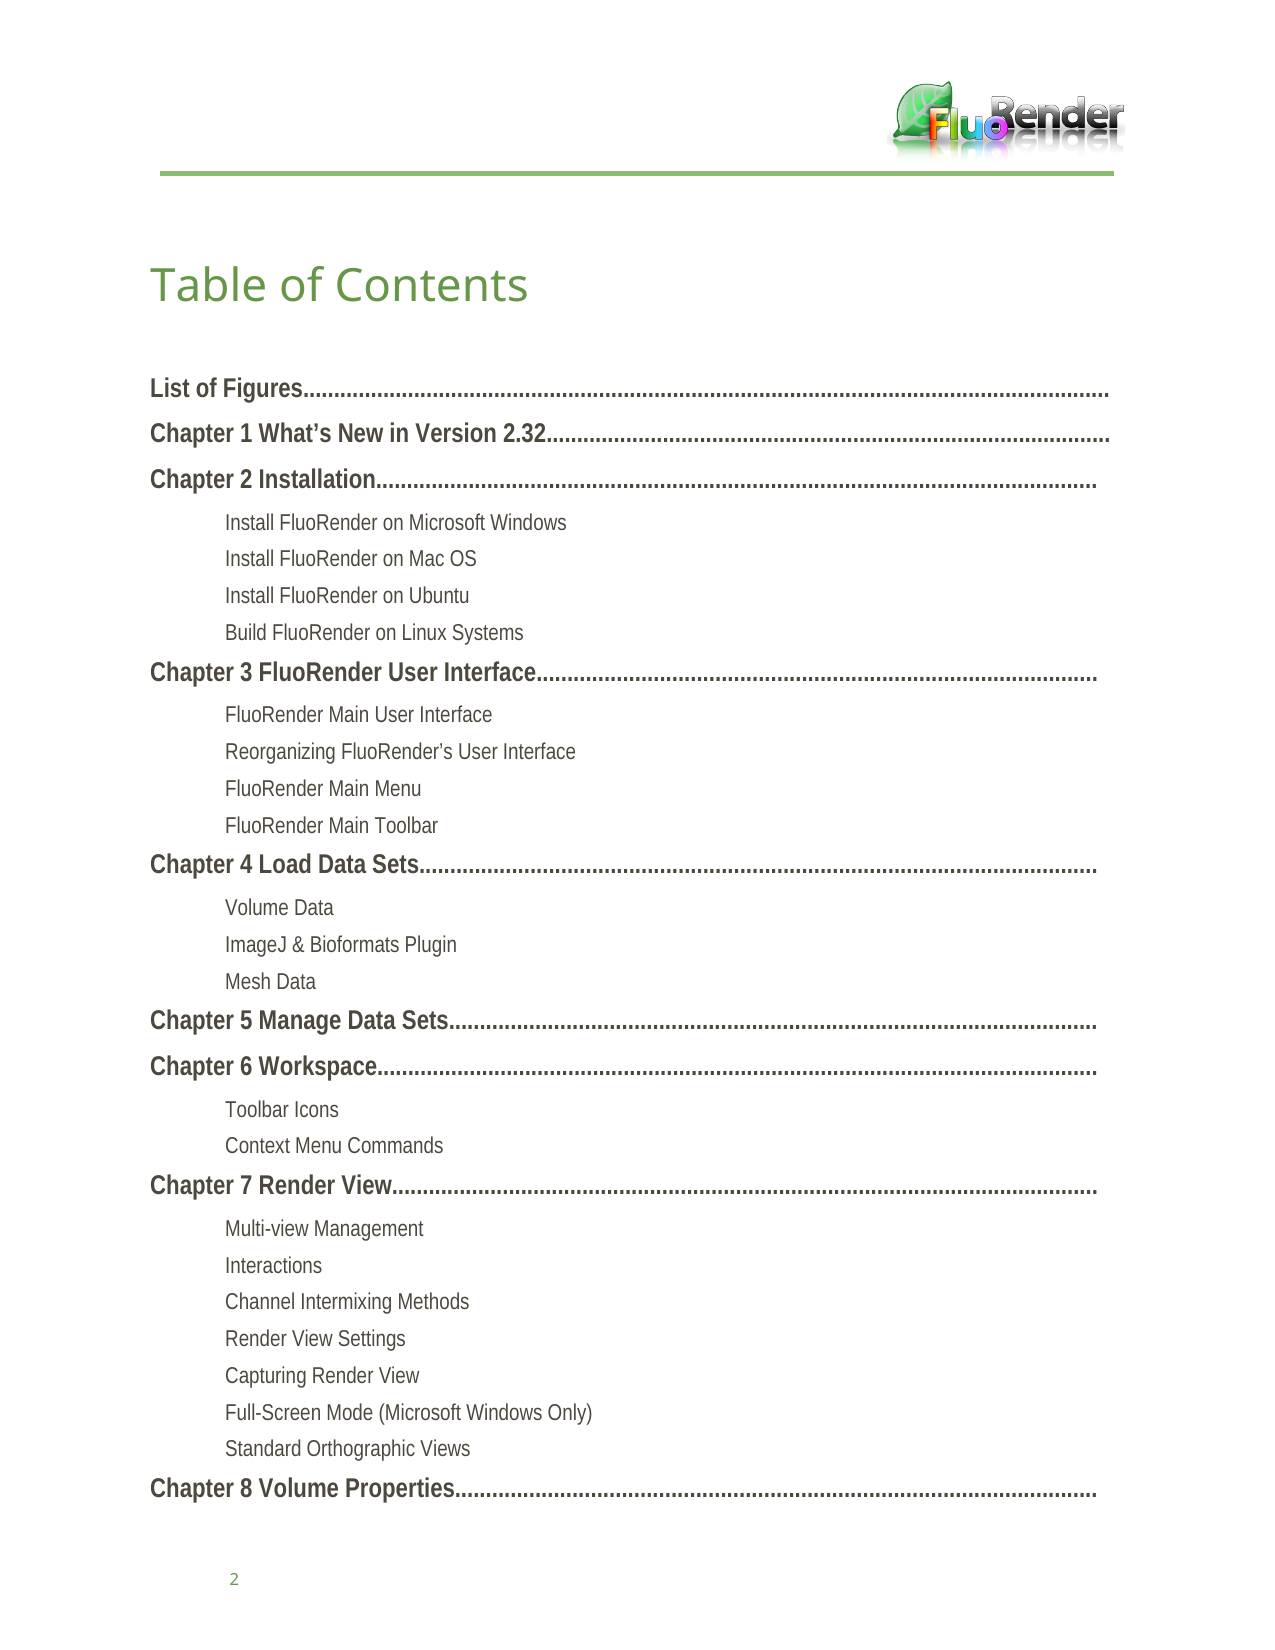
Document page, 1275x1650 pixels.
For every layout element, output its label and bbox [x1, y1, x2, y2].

picture [887, 75, 1125, 165]
